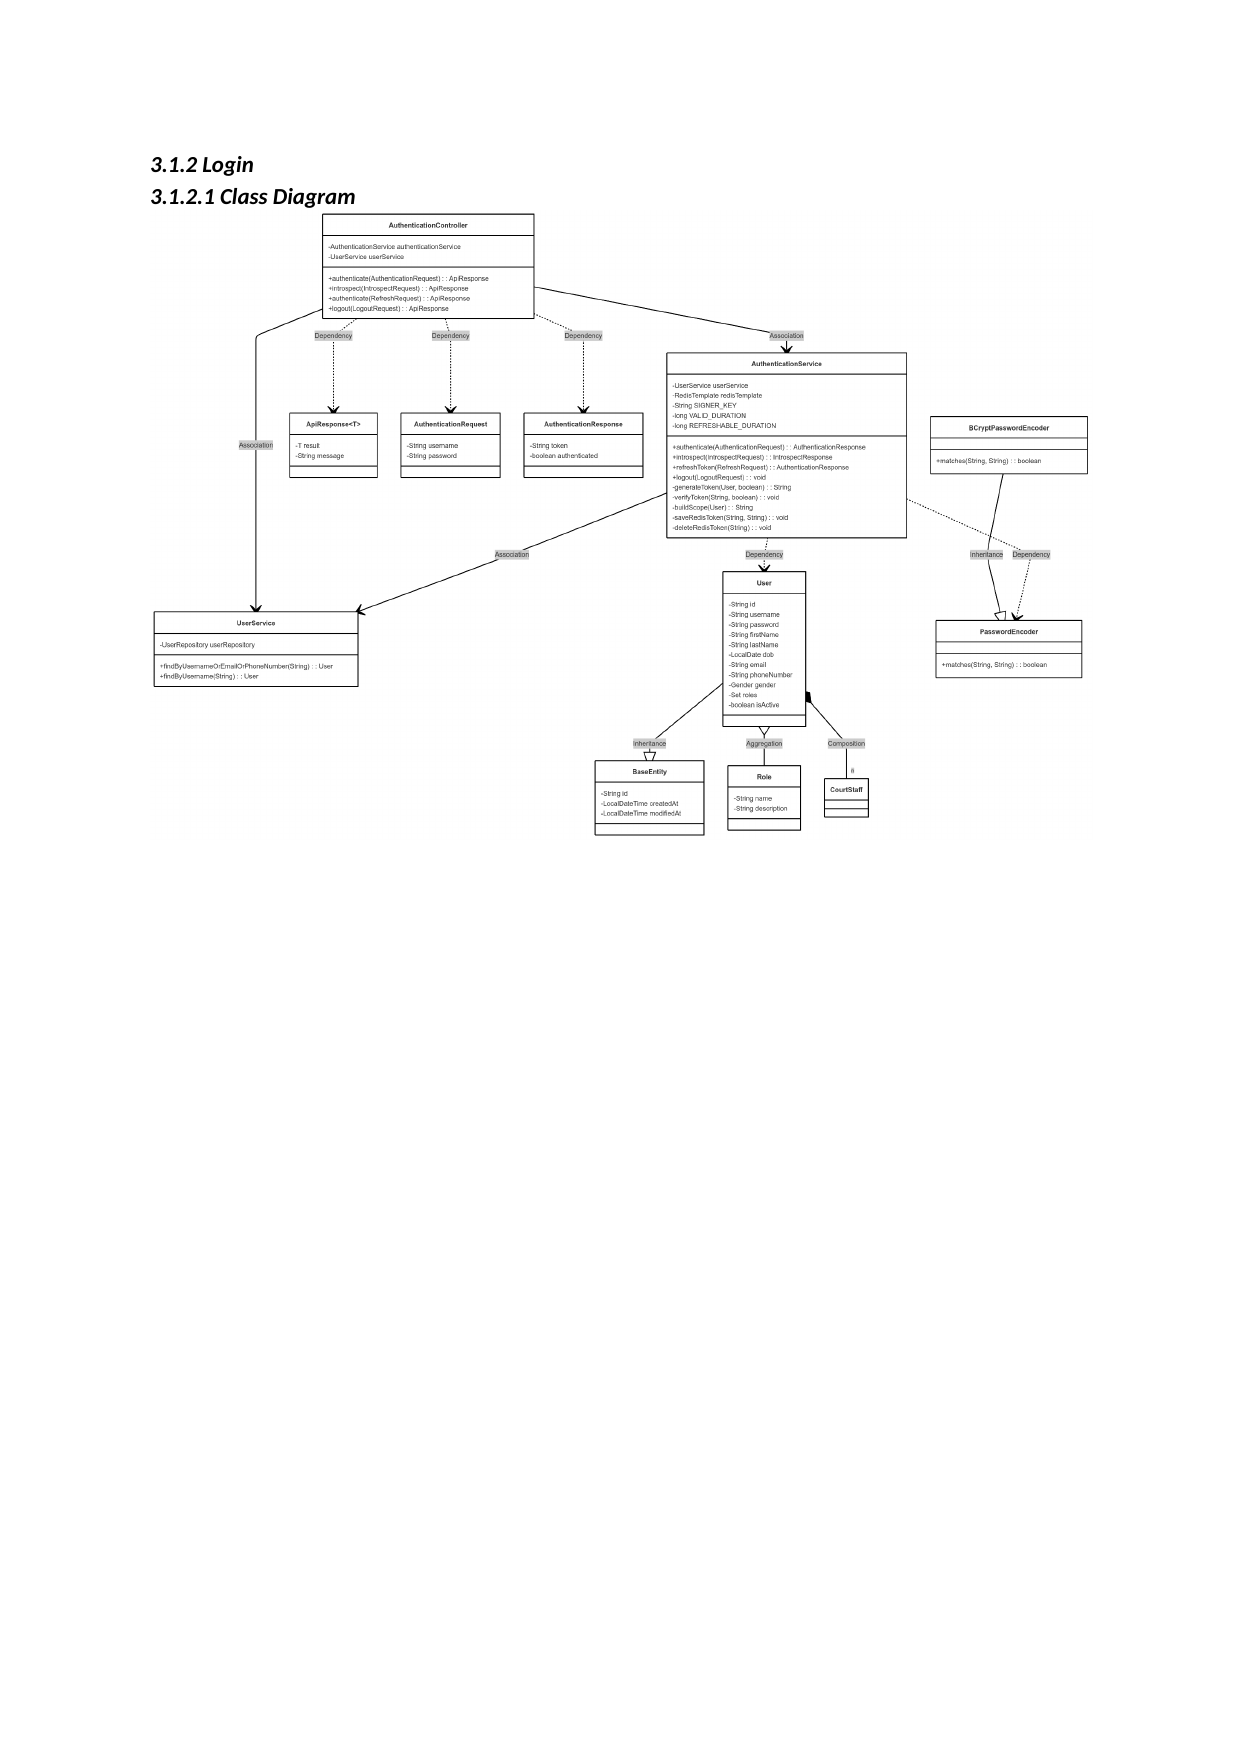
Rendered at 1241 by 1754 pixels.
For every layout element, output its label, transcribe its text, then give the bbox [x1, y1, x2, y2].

picture [150, 210, 1093, 840]
subtitle 3.1.2 Login [150, 150, 1093, 178]
subtitle 3.1.2.1 Class Diagram [150, 182, 1093, 210]
